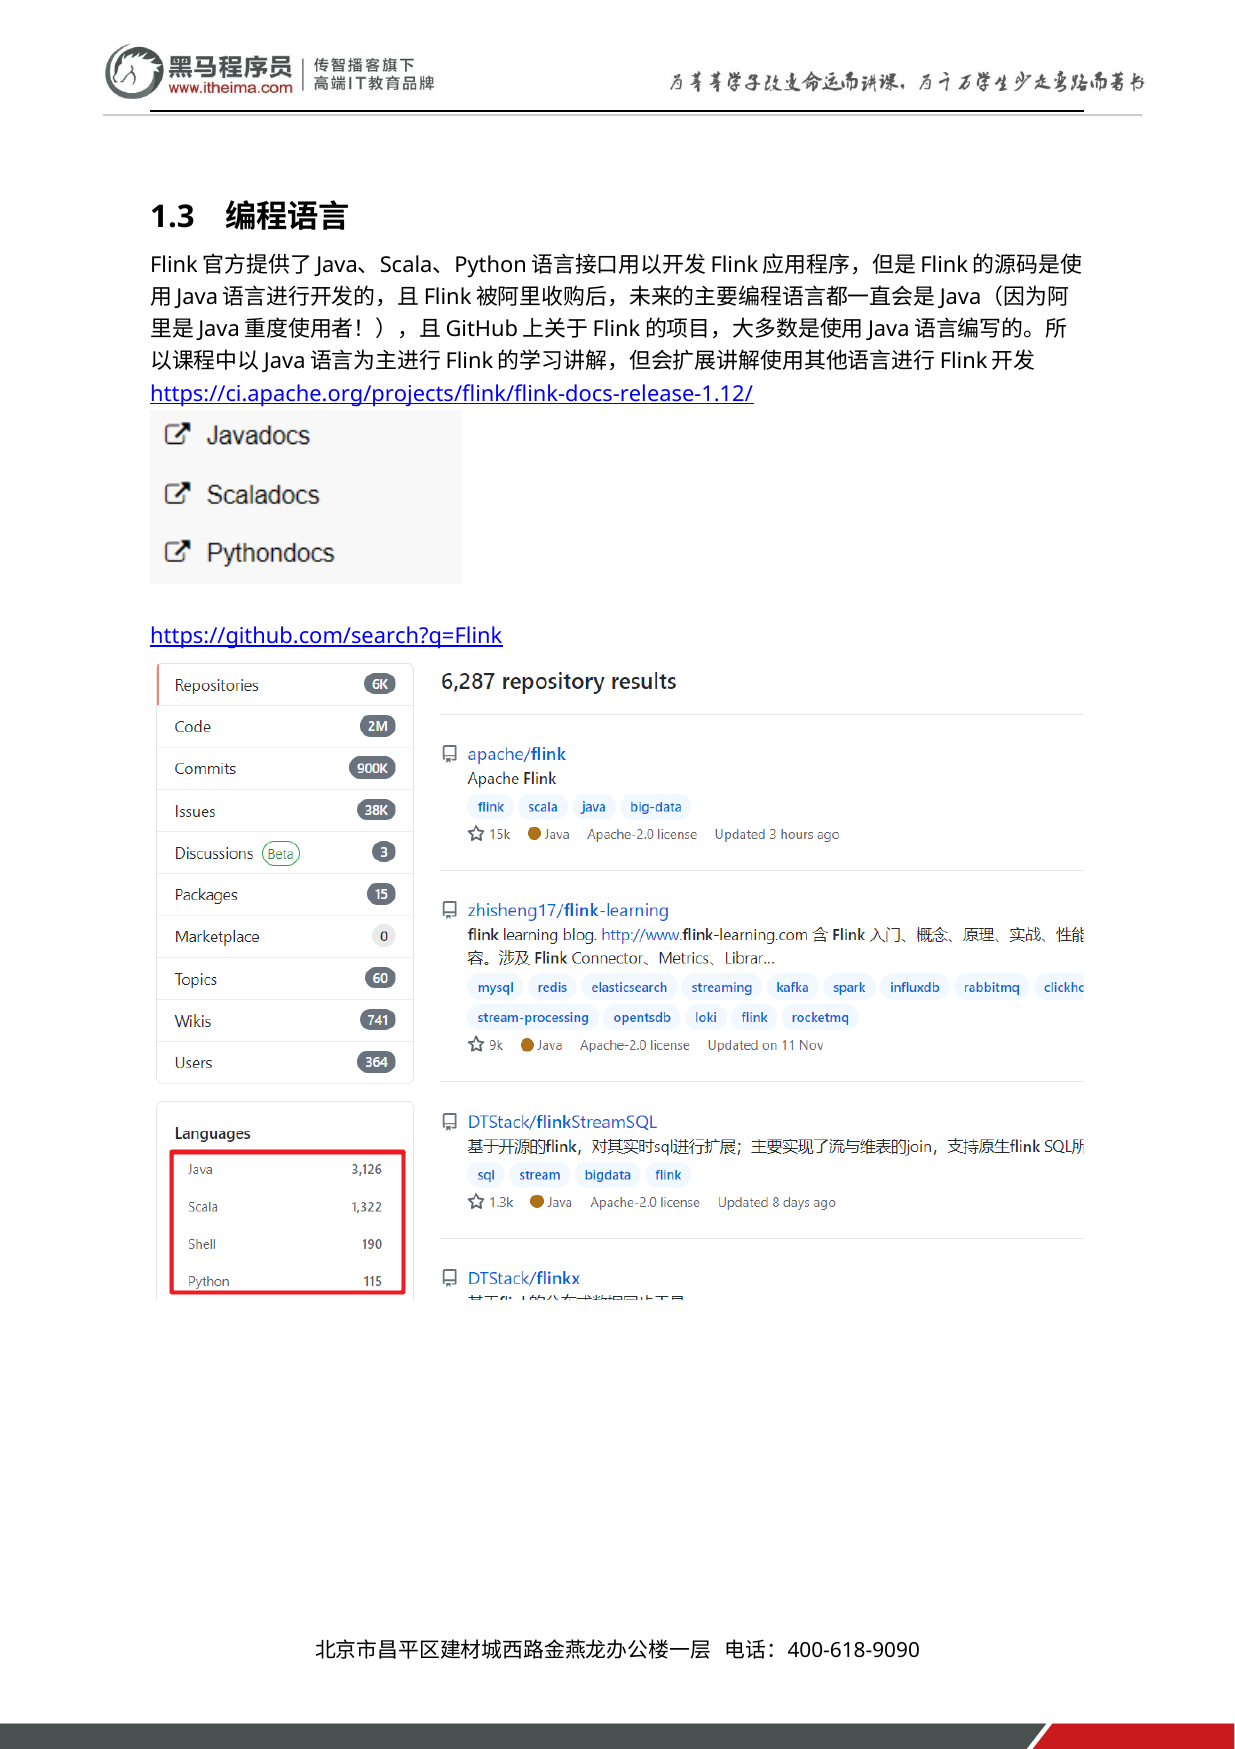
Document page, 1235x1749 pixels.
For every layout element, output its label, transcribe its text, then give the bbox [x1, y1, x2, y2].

picture [150, 410, 461, 584]
text https://github.com/search?q=Flink [150, 620, 1084, 650]
text Flink官方提供了Java、Scala、Python语言接口用以开发Flink应用程序，但是Flink的源码是使用Java语言进行开发的，且Flink被阿里收购后，未来的主要编程语言都一直会是Java（因为阿里是Java重度使用者！），且GitHub上关于Flink的项目，大多数是使用Java语言编写的。所以课程中以Java语言为主进行Flink的学习讲解，但会扩展讲解使用其他语言进行Flink开发 [150, 247, 1084, 374]
picture [150, 652, 1084, 1300]
subtitle 编程语言 [150, 192, 1084, 237]
text https://ci.apache.org/projects/flink/flink-docs-release-1.12/ [150, 378, 1084, 407]
picture [0, 0, 1235, 123]
picture [0, 1664, 1235, 1749]
